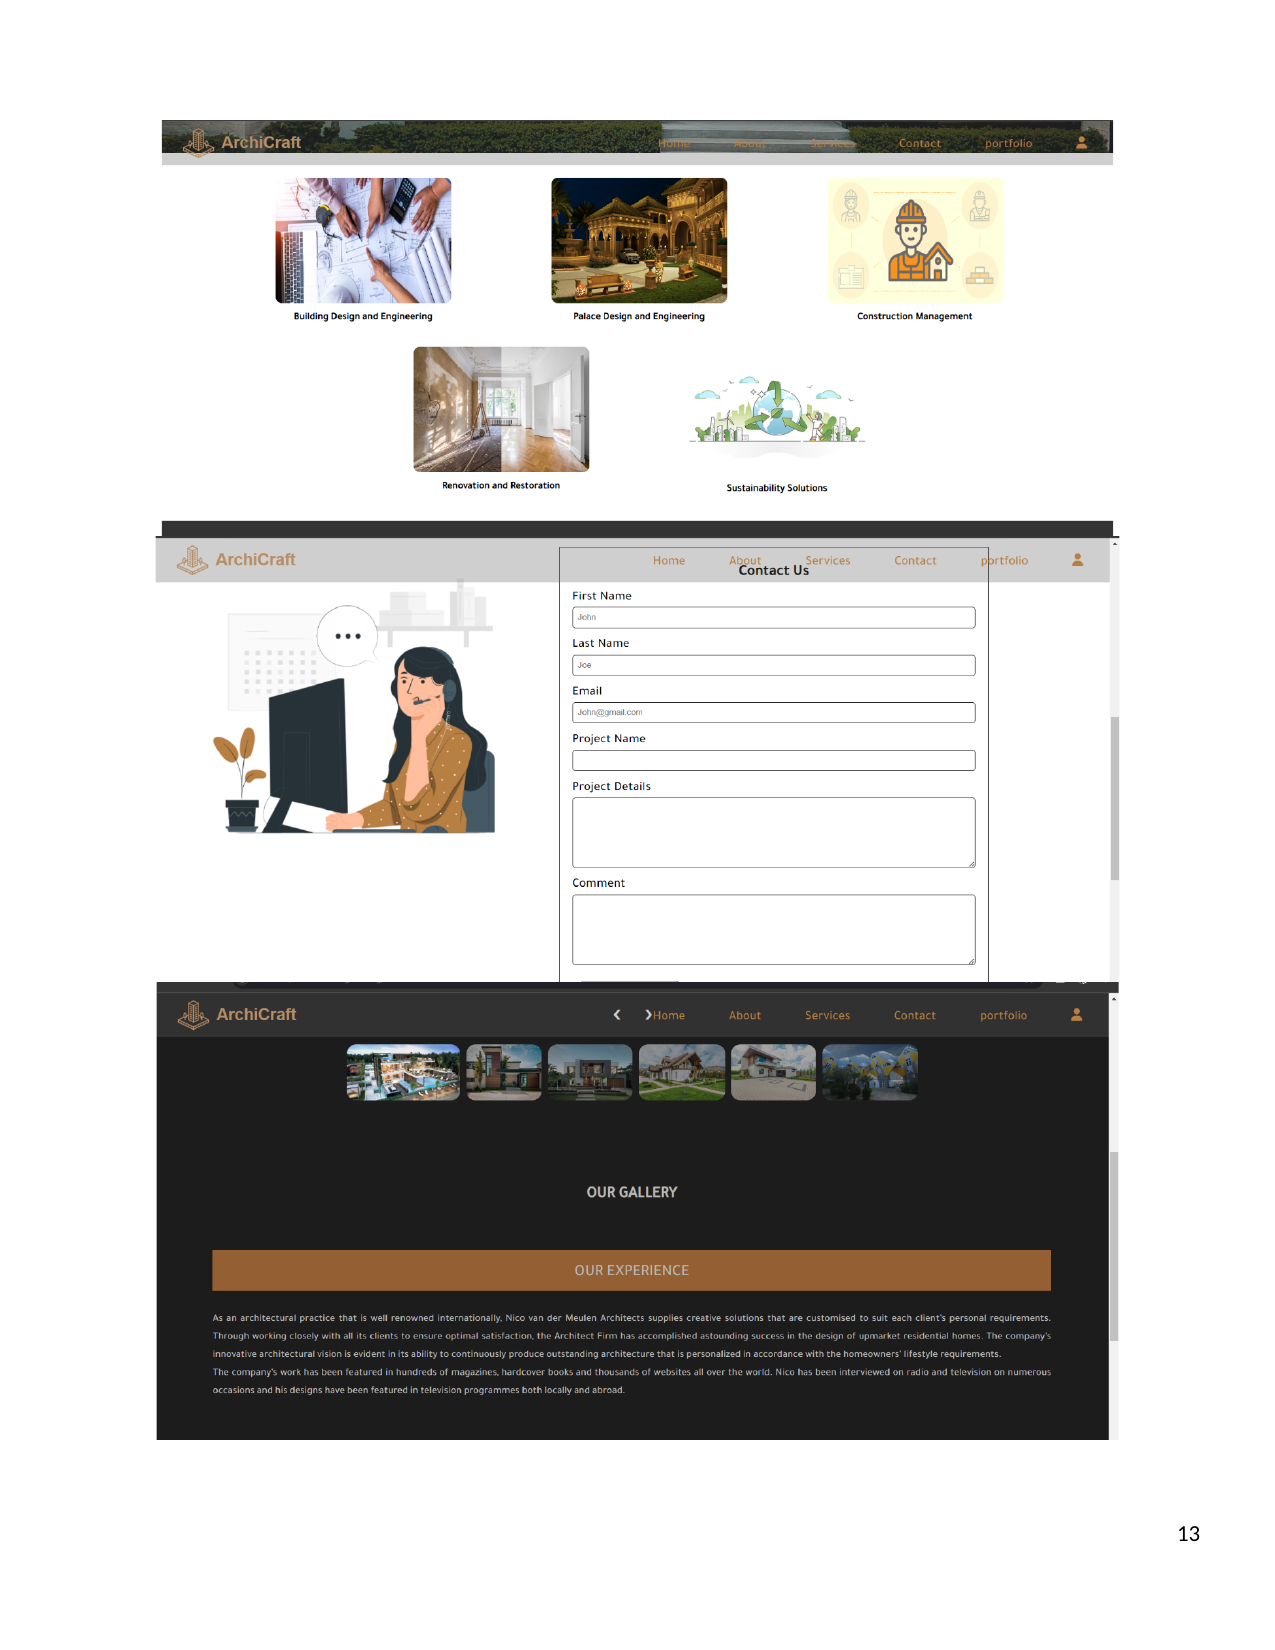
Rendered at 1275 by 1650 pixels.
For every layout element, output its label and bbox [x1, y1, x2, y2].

picture [155, 120, 1120, 1440]
